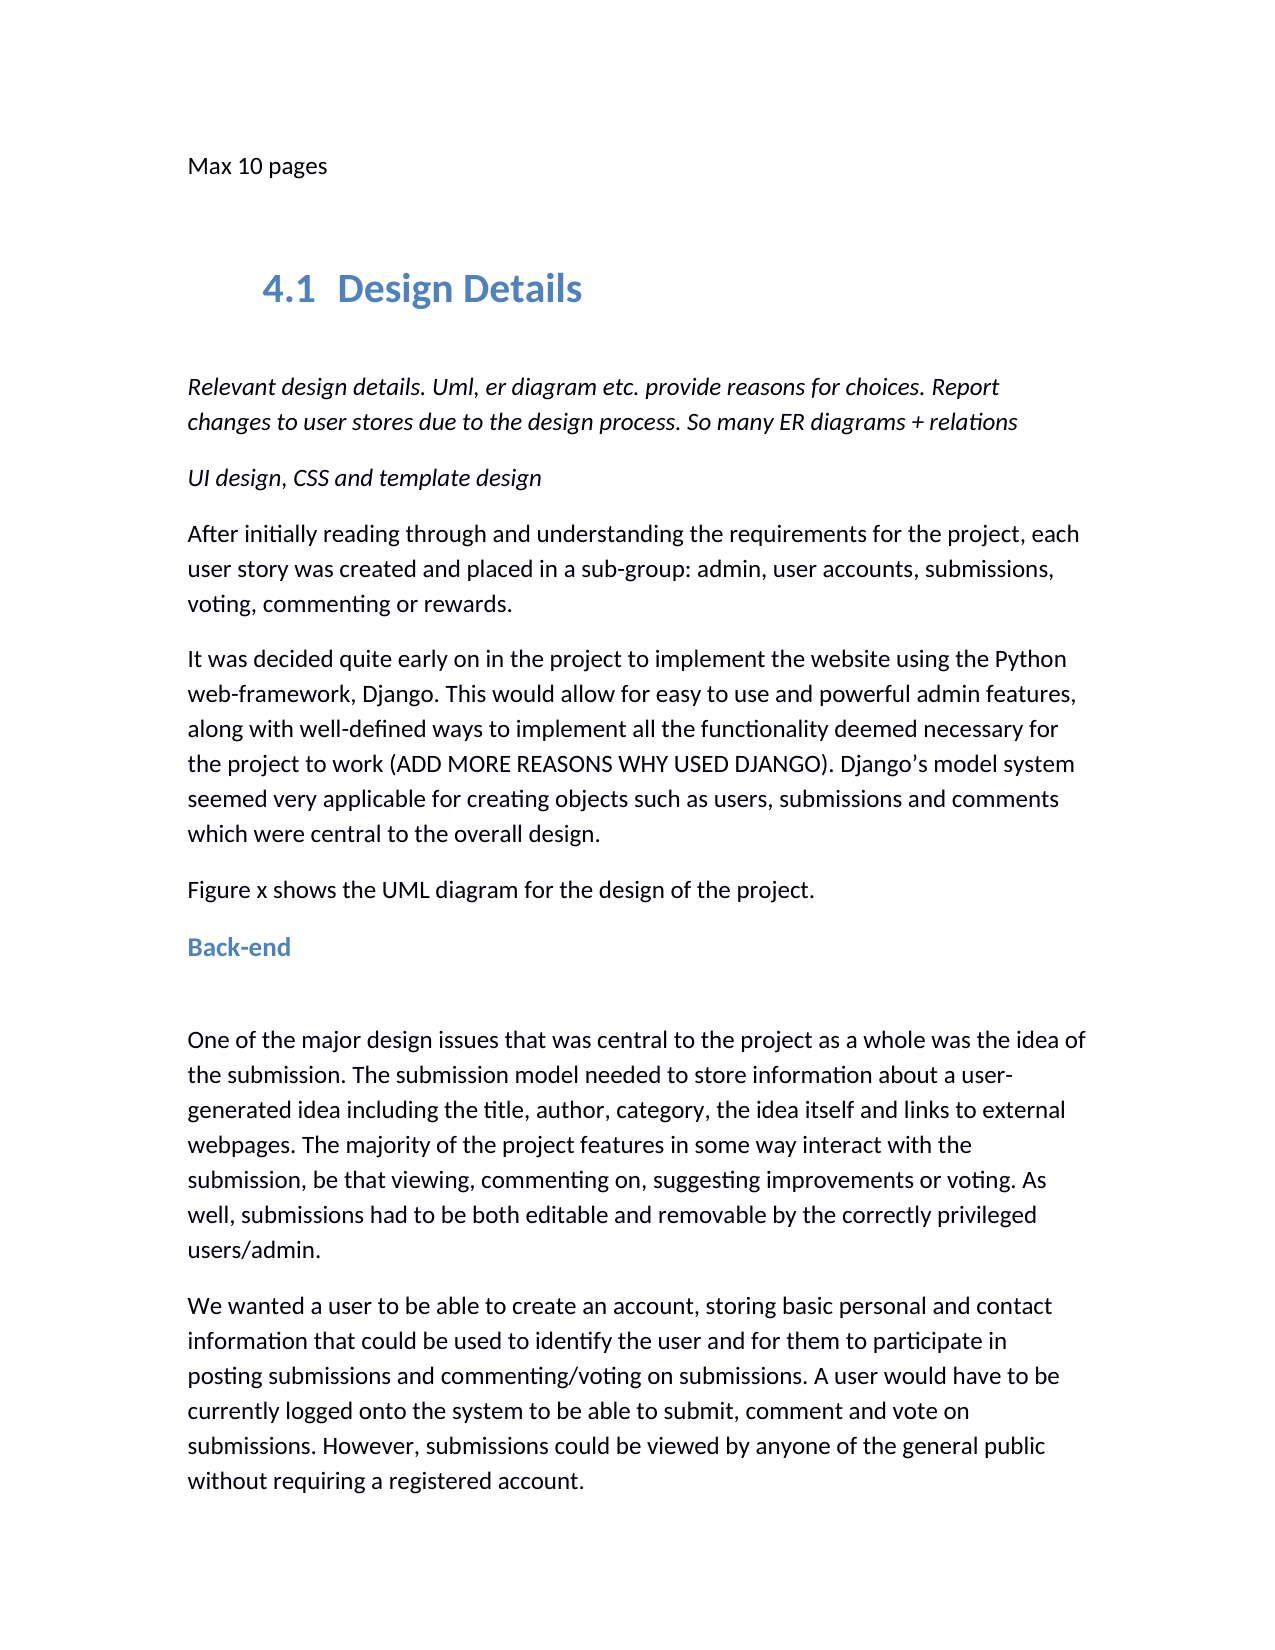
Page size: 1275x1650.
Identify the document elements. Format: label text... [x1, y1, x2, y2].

text It was decided quite early on in the project to implement the website using the Python web-framework, Django. This would allow for easy to use and powerful admin features, along with well-defined ways to implement all the functionality deemed necessary for the project to work (ADD MORE REASONS WHY USED DJANGO). Django’s model system seemed very applicable for creating objects such as users, submissions and comments which were central to the overall design. [187, 644, 1087, 849]
text Relevant design details. Uml, er diagram etc. provide reasons for choices. Report changes to user stores due to the design process. So many ER diagrams + relations [187, 371, 1087, 437]
text After initially reading through and understanding the requirements for the project, each user story was created and placed in a sub-group: admin, user accounts, submissions, voting, commenting or rewards. [187, 518, 1087, 618]
subtitle Back-end [187, 930, 1087, 963]
subtitle 4.1 Design Details [187, 262, 1087, 312]
text UI design, CSS and template design [187, 462, 1087, 492]
text We wanted a user to be able to create an account, storing basic personal and contact information that could be used to identify the user and for them to participate in posting submissions and commenting/voting on submissions. A user would have to be currently logged onto the system to be able to submit, comment and vote on submissions. However, submissions could be viewed by anyone of the general public without requiring a registered account. [187, 1290, 1087, 1495]
text Figure x shows the UML diagram for the design of the project. [187, 874, 1087, 905]
text Max 10 pages [187, 150, 1087, 181]
text One of the major design issues that was central to the project as a whole was the idea of the submission. The submission model needed to store information about a user-generated idea including the title, author, category, the idea itself and links to external webpages. The majority of the project features in some way interact with the submission, be that viewing, commenting on, suggesting improvements or voting. As well, submissions had to be both editable and removable by the correctly privileged users/admin. [187, 1024, 1087, 1264]
